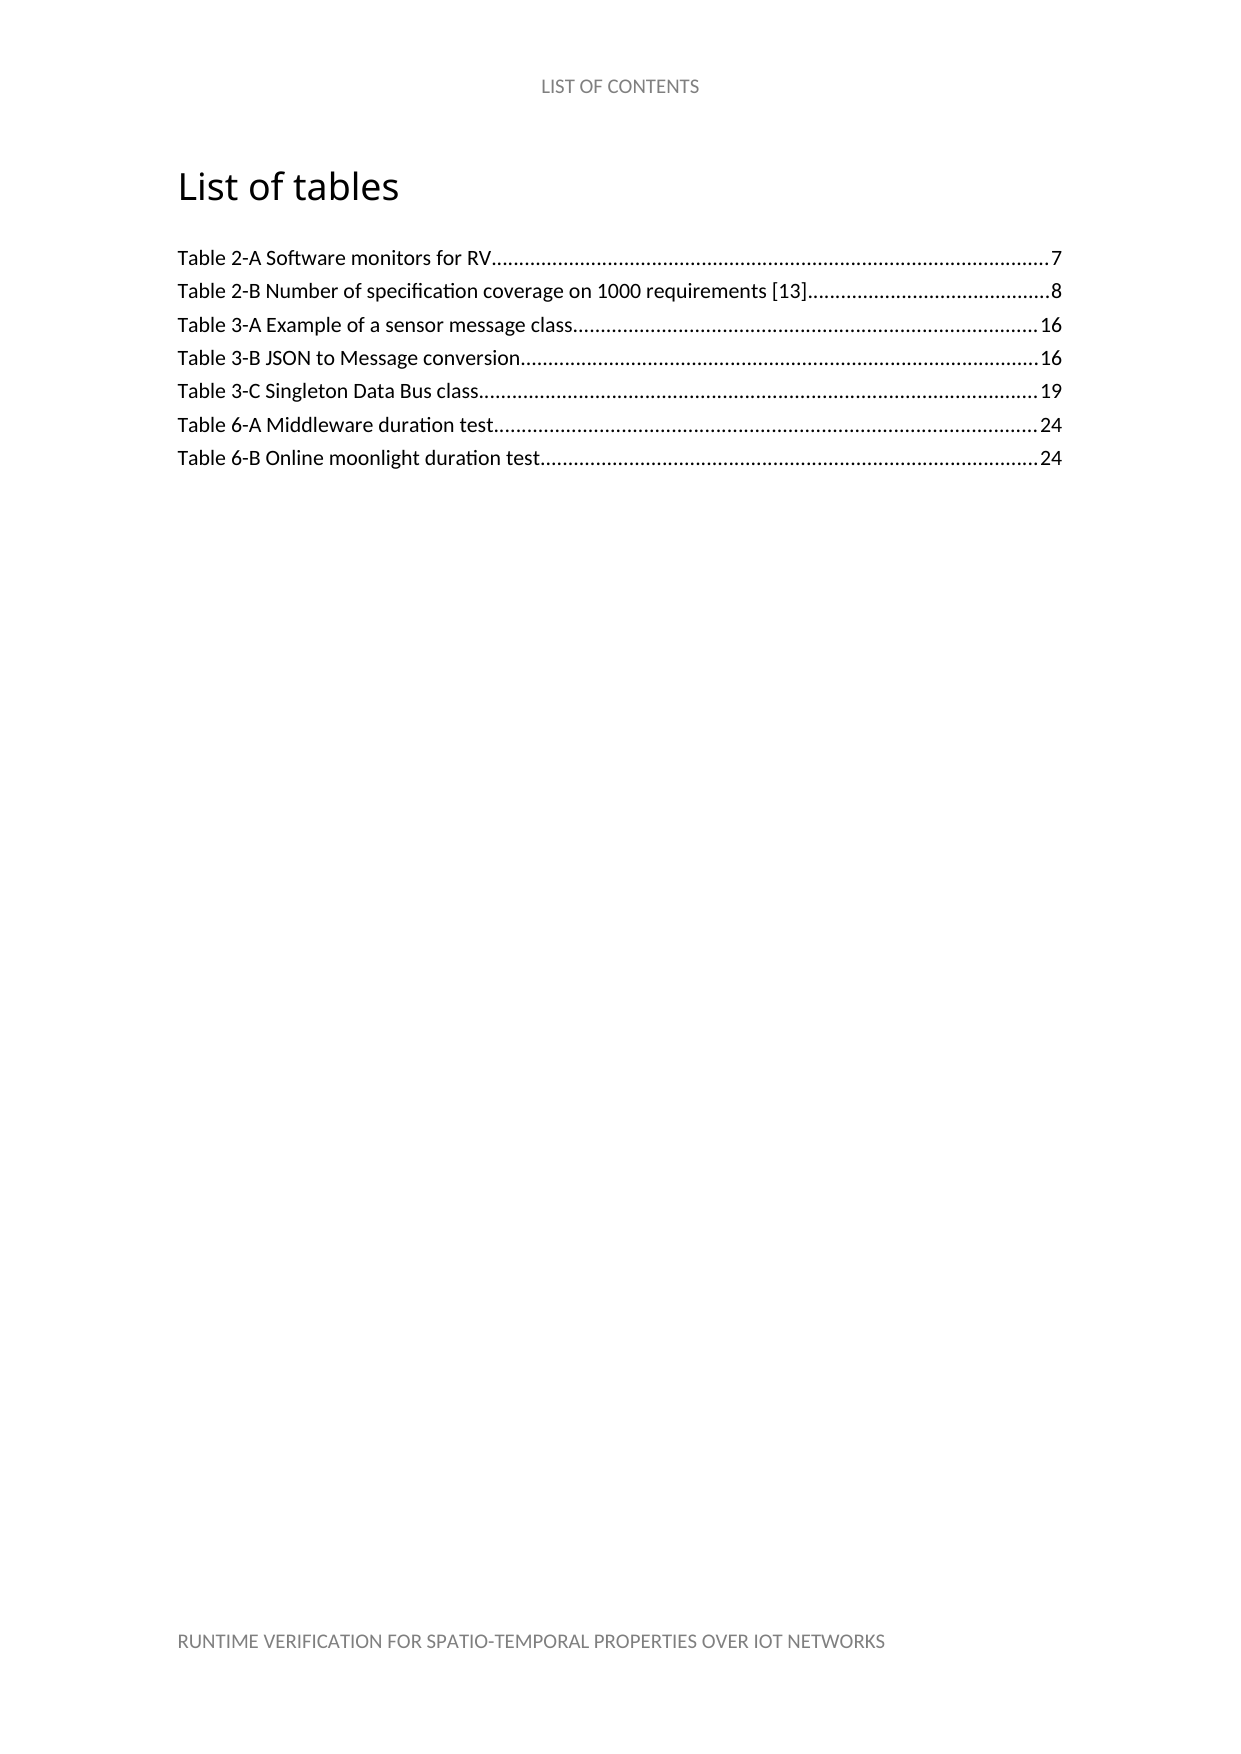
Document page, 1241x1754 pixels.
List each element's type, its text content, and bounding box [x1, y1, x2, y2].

text Table 2-B Number of specification coverage on 1000 requirements [13] 8 [177, 278, 1063, 304]
text List of tables [177, 160, 1063, 211]
text Table 3-A Example of a sensor message class 16 [177, 311, 1063, 338]
text Table 6-A Middleware duration test 24 [177, 411, 1063, 438]
text Table 2-A Software monitors for RV 7 [177, 244, 1063, 271]
text Table 3-B JSON to Message conversion 16 [177, 344, 1063, 371]
text Table 3-C Singleton Data Bus class 19 [177, 378, 1063, 404]
text Table 6-B Online moonlight duration test 24 [177, 444, 1063, 471]
